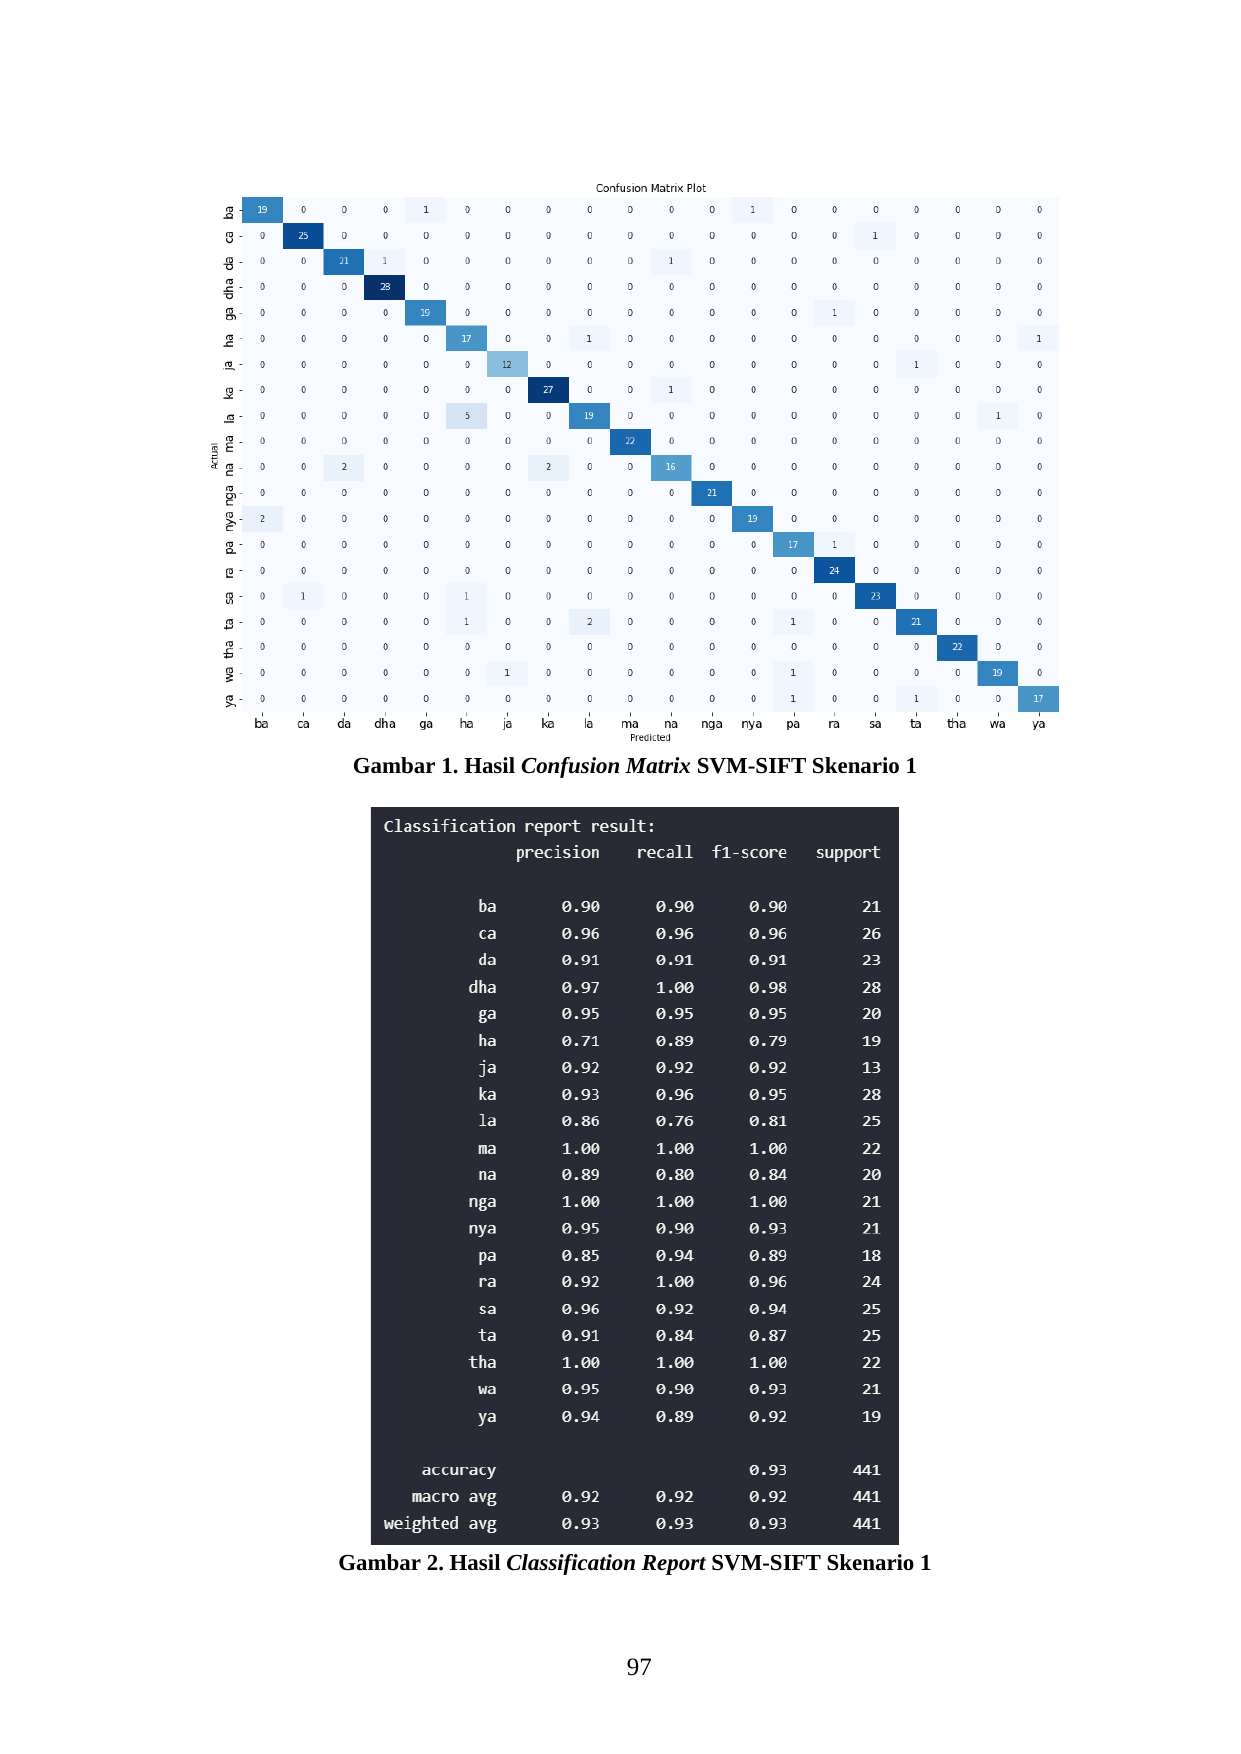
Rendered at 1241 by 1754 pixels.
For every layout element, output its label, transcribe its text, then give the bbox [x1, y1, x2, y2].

text Gambar 2. Hasil Classification Report SVM-SIFT Skenario 1 [177, 1548, 1092, 1575]
text Gambar 1. Hasil Confusion Matrix SVM-SIFT Skenario 1 [177, 752, 1092, 778]
picture [205, 177, 1064, 748]
picture [370, 807, 899, 1545]
